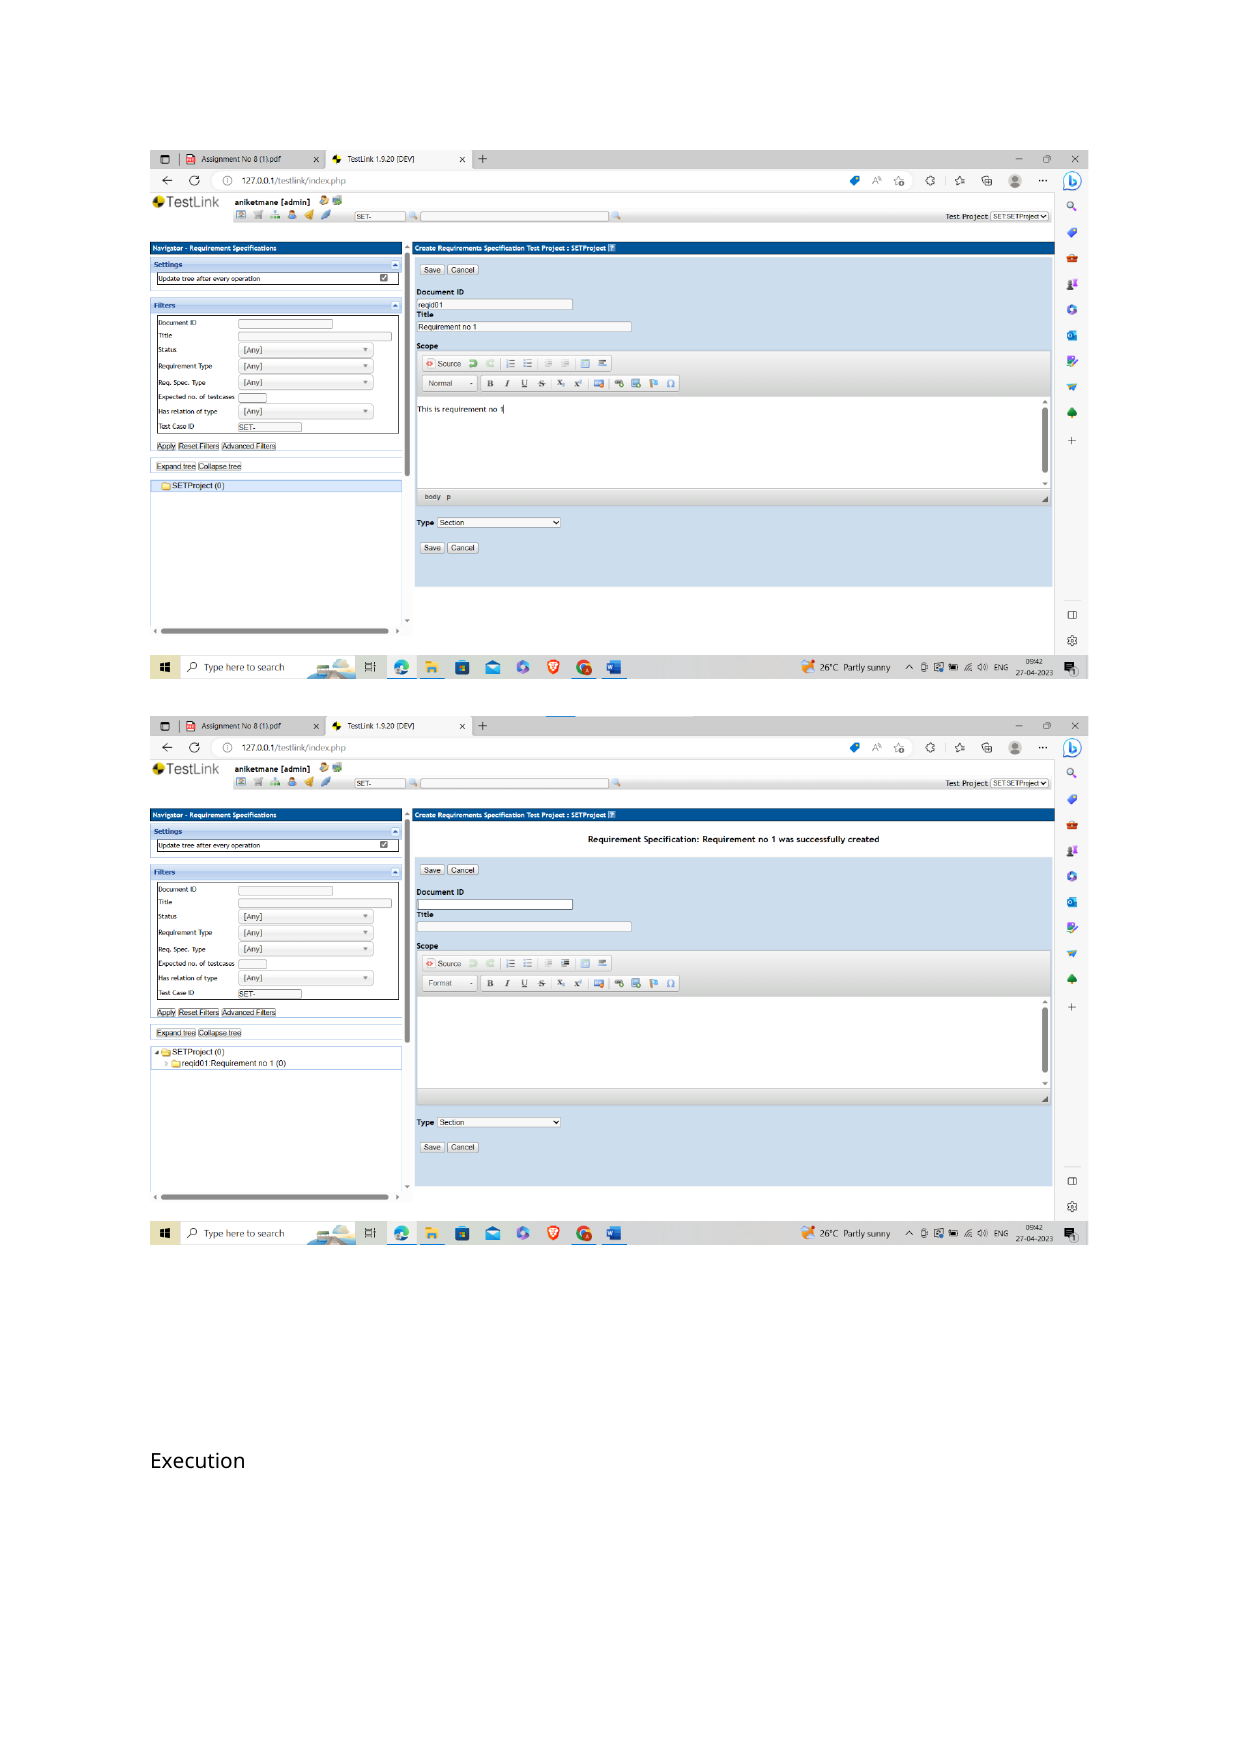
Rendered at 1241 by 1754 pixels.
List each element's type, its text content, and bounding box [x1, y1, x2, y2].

picture [150, 716, 1089, 1245]
picture [150, 150, 1089, 679]
text Execution [150, 1446, 1090, 1474]
